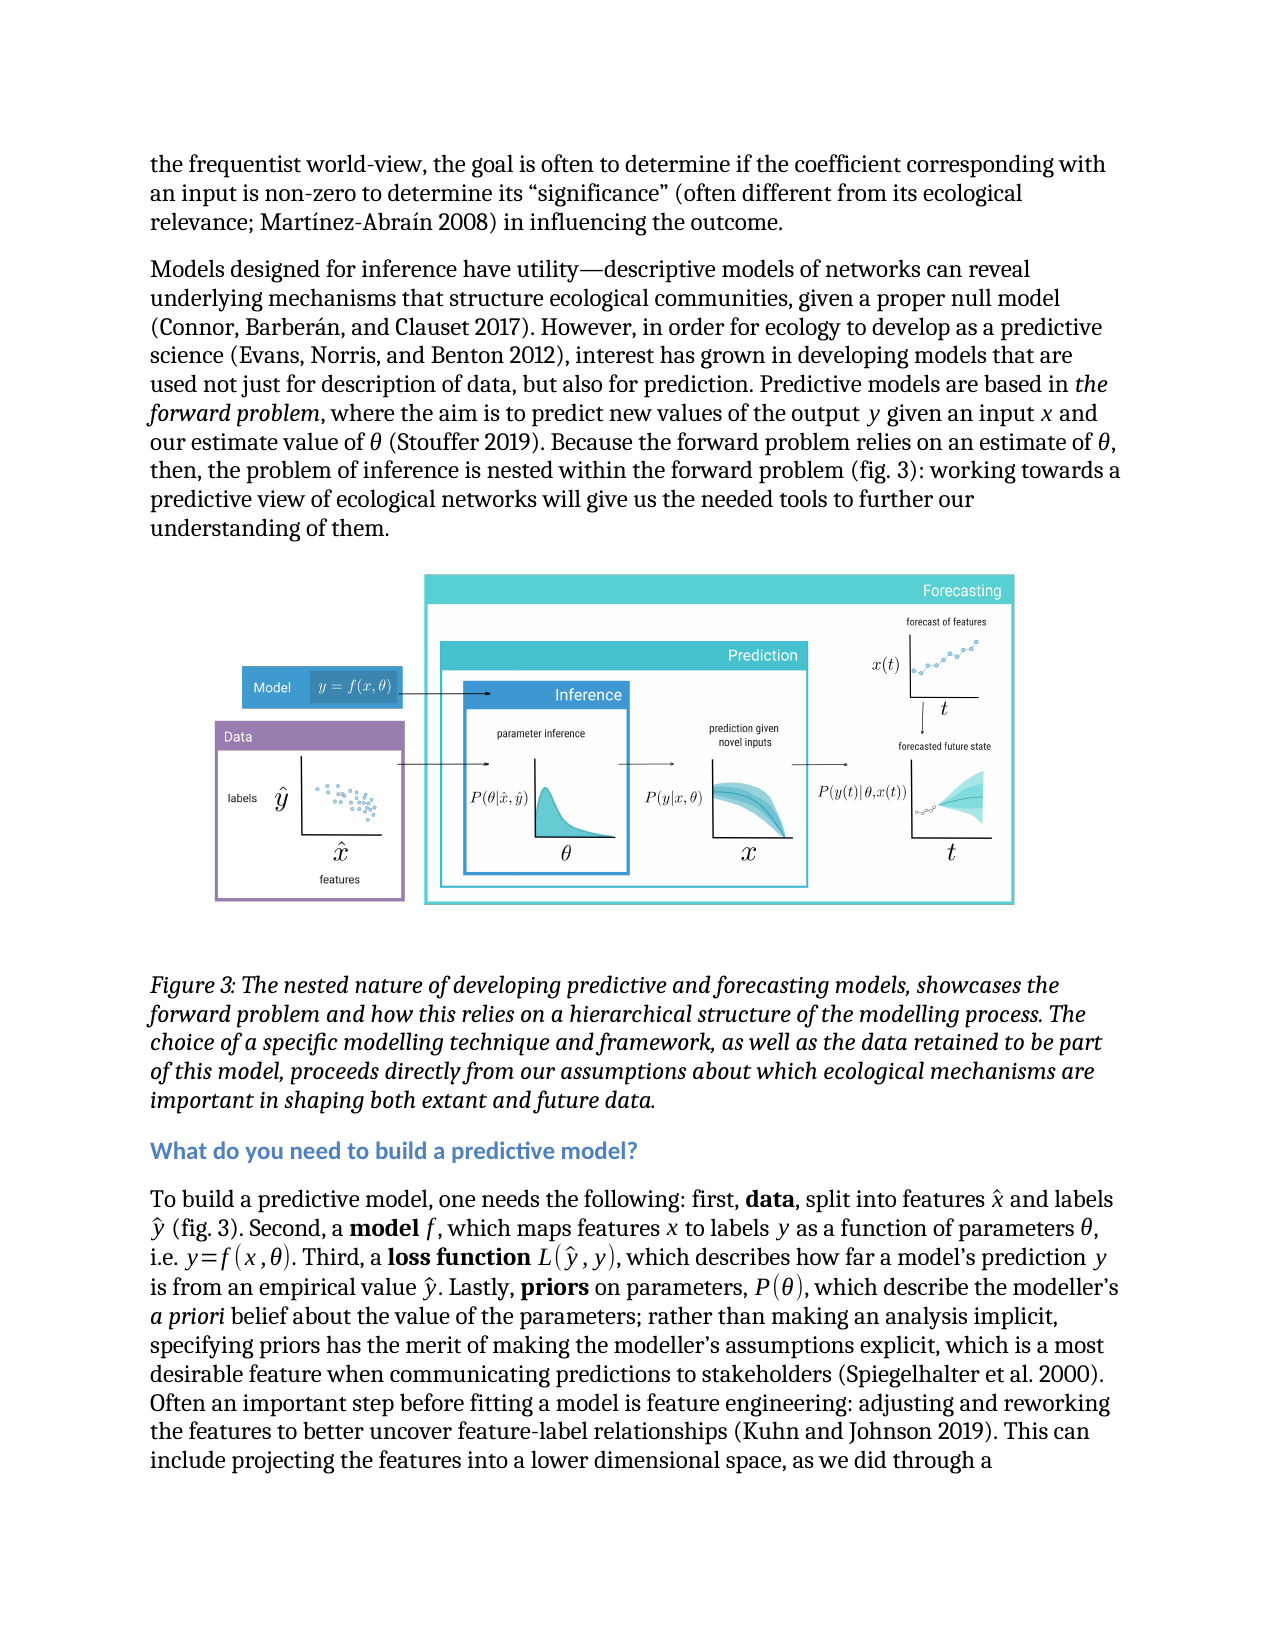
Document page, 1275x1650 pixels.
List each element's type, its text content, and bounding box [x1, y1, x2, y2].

subtitle What do you need to build a predictive model? [150, 1135, 1125, 1166]
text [150, 1185, 1125, 1475]
picture [168, 561, 1044, 950]
text Models designed for inference have utility—descriptive models of networks can reveal underlying mechanisms that structure ecological communities, given a proper null model (Connor, Barberán, and Clauset 2017). However, in order for ecology to develop as a predictive science (Evans, Norris, and Benton 2012), interest has grown in developing models that are used not just for description of data, but also for prediction. Predictive models are based in the forward problem, where the aim is to predict new values of the output given an input and our estimate value of (Stouffer 2019). Because the forward problem relies on an estimate of , then, the problem of inference is nested within the forward problem (fig. 3): working towards a predictive view of ecological networks will give us the needed tools to further our understanding of them. [150, 255, 1125, 542]
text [150, 150, 1125, 236]
text Figure 3: The nested nature of developing predictive and forecasting models, showcases the forward problem and how this relies on a hierarchical structure of the modelling process. The choice of a specific modelling technique and framework, as well as the data retained to be part of this model, proceeds directly from our assumptions about which ecological mechanisms are important in shaping both extant and future data. [150, 971, 1125, 1114]
